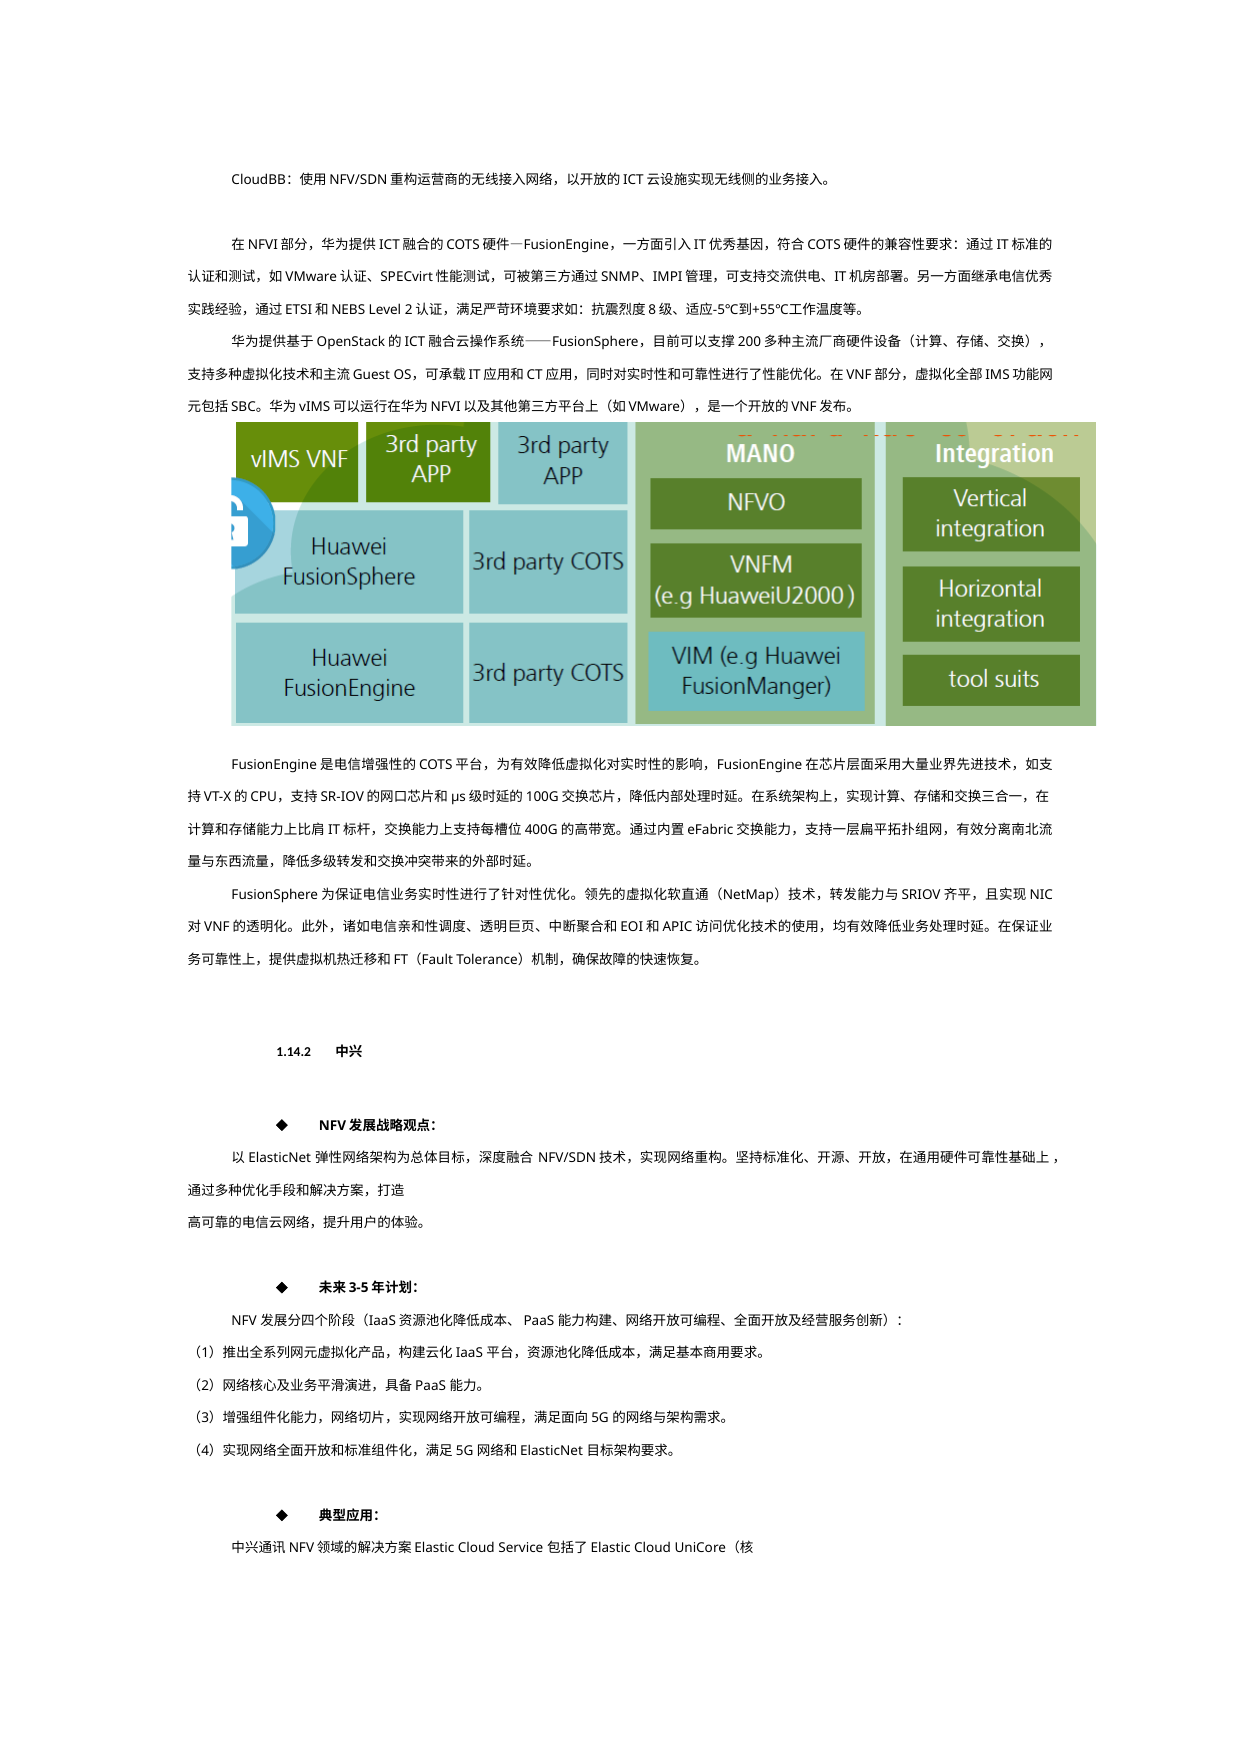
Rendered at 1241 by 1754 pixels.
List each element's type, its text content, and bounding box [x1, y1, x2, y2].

list NFV发展战略观点： [275, 1108, 1053, 1140]
text CloudBB：使用NFV/SDN重构运营商的无线接入网络，以开放的ICT云设施实现无线侧的业务接入。 [187, 162, 1053, 194]
list 未来3-5年计划： [275, 1270, 1053, 1303]
text 高可靠的电信云网络，提升用户的体验。 [187, 1205, 1053, 1238]
text （4）实现网络全面开放和标准组件化，满足 5G 网络和ElasticNet 目标架构要求。 [187, 1433, 1053, 1465]
text NFV 发展分四个阶段（IaaS资源池化降低成本、 PaaS 能力构建、网络开放可编程、全面开放及经营服务创新）： [187, 1303, 1053, 1335]
subtitle 中兴 [276, 1034, 1053, 1067]
text 中兴通讯 NFV领域的解决方案Elastic Cloud Service 包括了 Elastic Cloud UniCore（核 [187, 1530, 1053, 1563]
list 典型应用： [275, 1498, 1053, 1530]
text 以 ElasticNet 弹性网络架构为总体目标，深度融合 NFV/SDN技术，实现网络重构。坚持标准化、开源、开放，在通用硬件可靠性基础上，通过多种优化手段和解决方案，打造 [187, 1140, 1053, 1205]
text 华为提供基于OpenStack的ICT融合云操作系统——FusionSphere，目前可以支撑200多种主流厂商硬件设备（计算、存储、交换），支持多种虚拟化技术和主流Guest OS，可承载IT应用和CT应用，同时对实时性和可靠性进行了性能优化。在VNF部分，虚拟化全部IMS功能网元包括SBC。华为vIMS可以运行在华为NFVI以及其他第三方平台上（如VMware），是一个开放的VNF发布。 [187, 324, 1053, 422]
text （3）增强组件化能力，网络切片，实现网络开放可编程，满足面向 5G 的网络与架构需求。 [187, 1400, 1053, 1433]
picture [231, 422, 1097, 726]
text （1）推出全系列网元虚拟化产品，构建云化 IaaS 平台，资源池化降低成本，满足基本商用要求。 [187, 1335, 1053, 1368]
text FusionSphere为保证电信业务实时性进行了针对性优化。领先的虚拟化软直通（NetMap）技术，转发能力与SRIOV齐平，且实现NIC对VNF的透明化。此外，诸如电信亲和性调度、透明巨页、中断聚合和EOI和APIC访问优化技术的使用，均有效降低业务处理时延。在保证业务可靠性上，提供虚拟机热迁移和FT（Fault Tolerance）机制，确保故障的快速恢复。 [187, 877, 1053, 974]
text FusionEngine是电信增强性的COTS平台，为有效降低虚拟化对实时性的影响，FusionEngine在芯片层面采用大量业界先进技术，如支持VT-X的CPU，支持SR-IOV的网口芯片和μs级时延的100G交换芯片，降低内部处理时延。在系统架构上，实现计算、存储和交换三合一，在计算和存储能力上比肩IT标杆，交换能力上支持每槽位400G的高带宽。通过内置eFabric交换能力，支持一层扁平拓扑组网，有效分离南北流量与东西流量，降低多级转发和交换冲突带来的外部时延。 [187, 747, 1053, 877]
text 在NFVI部分，华为提供ICT融合的COTS硬件—FusionEngine，一方面引入IT优秀基因，符合COTS硬件的兼容性要求：通过IT标准的认证和测试，如VMware认证、SPECvirt性能测试，可被第三方通过SNMP、IMPI管理，可支持交流供电、IT机房部署。另一方面继承电信优秀实践经验，通过ETSI和NEBS Level 2认证，满足严苛环境要求如：抗震烈度8级、适应-5℃到+55℃工作温度等。 [187, 227, 1053, 324]
text （2）网络核心及业务平滑演进，具备 PaaS 能力。 [187, 1368, 1053, 1400]
